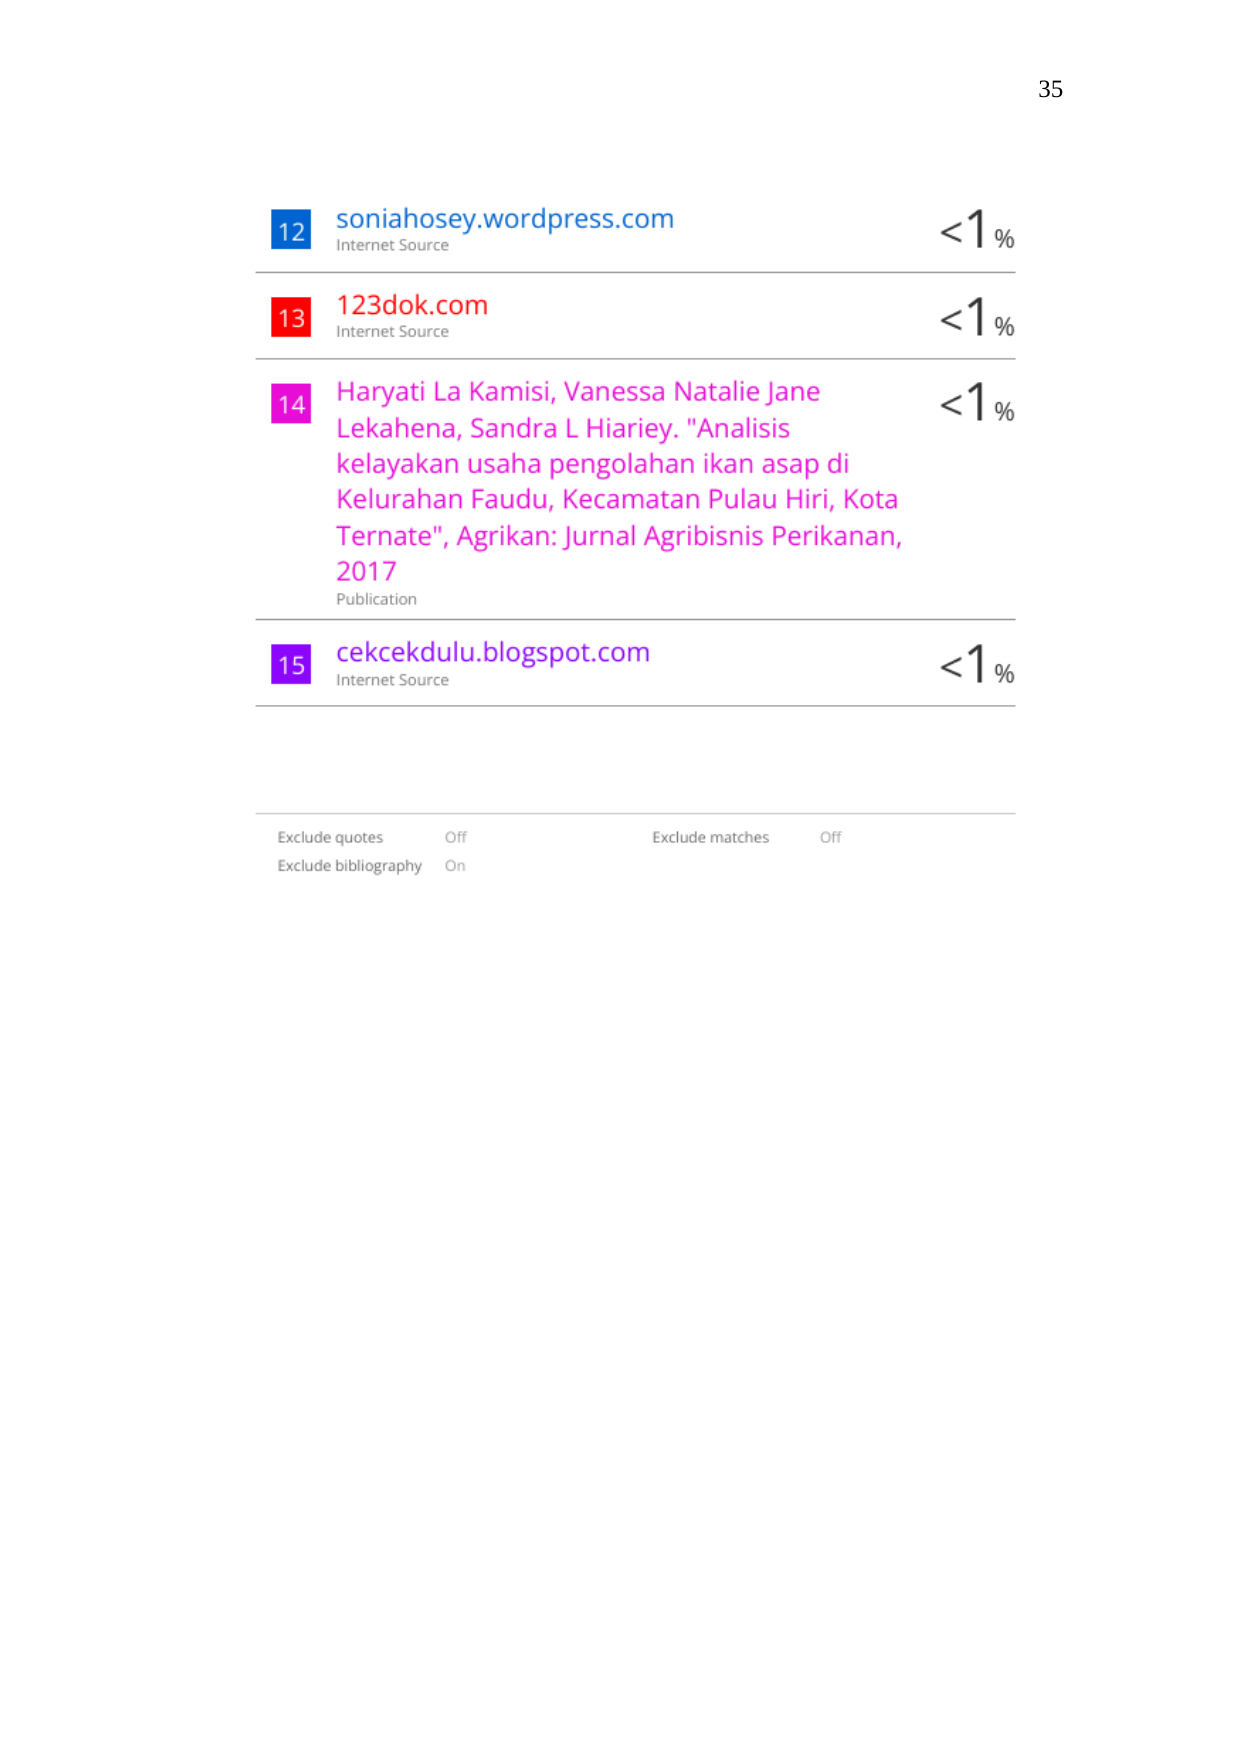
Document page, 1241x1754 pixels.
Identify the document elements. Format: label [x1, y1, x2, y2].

picture [236, 177, 1063, 942]
